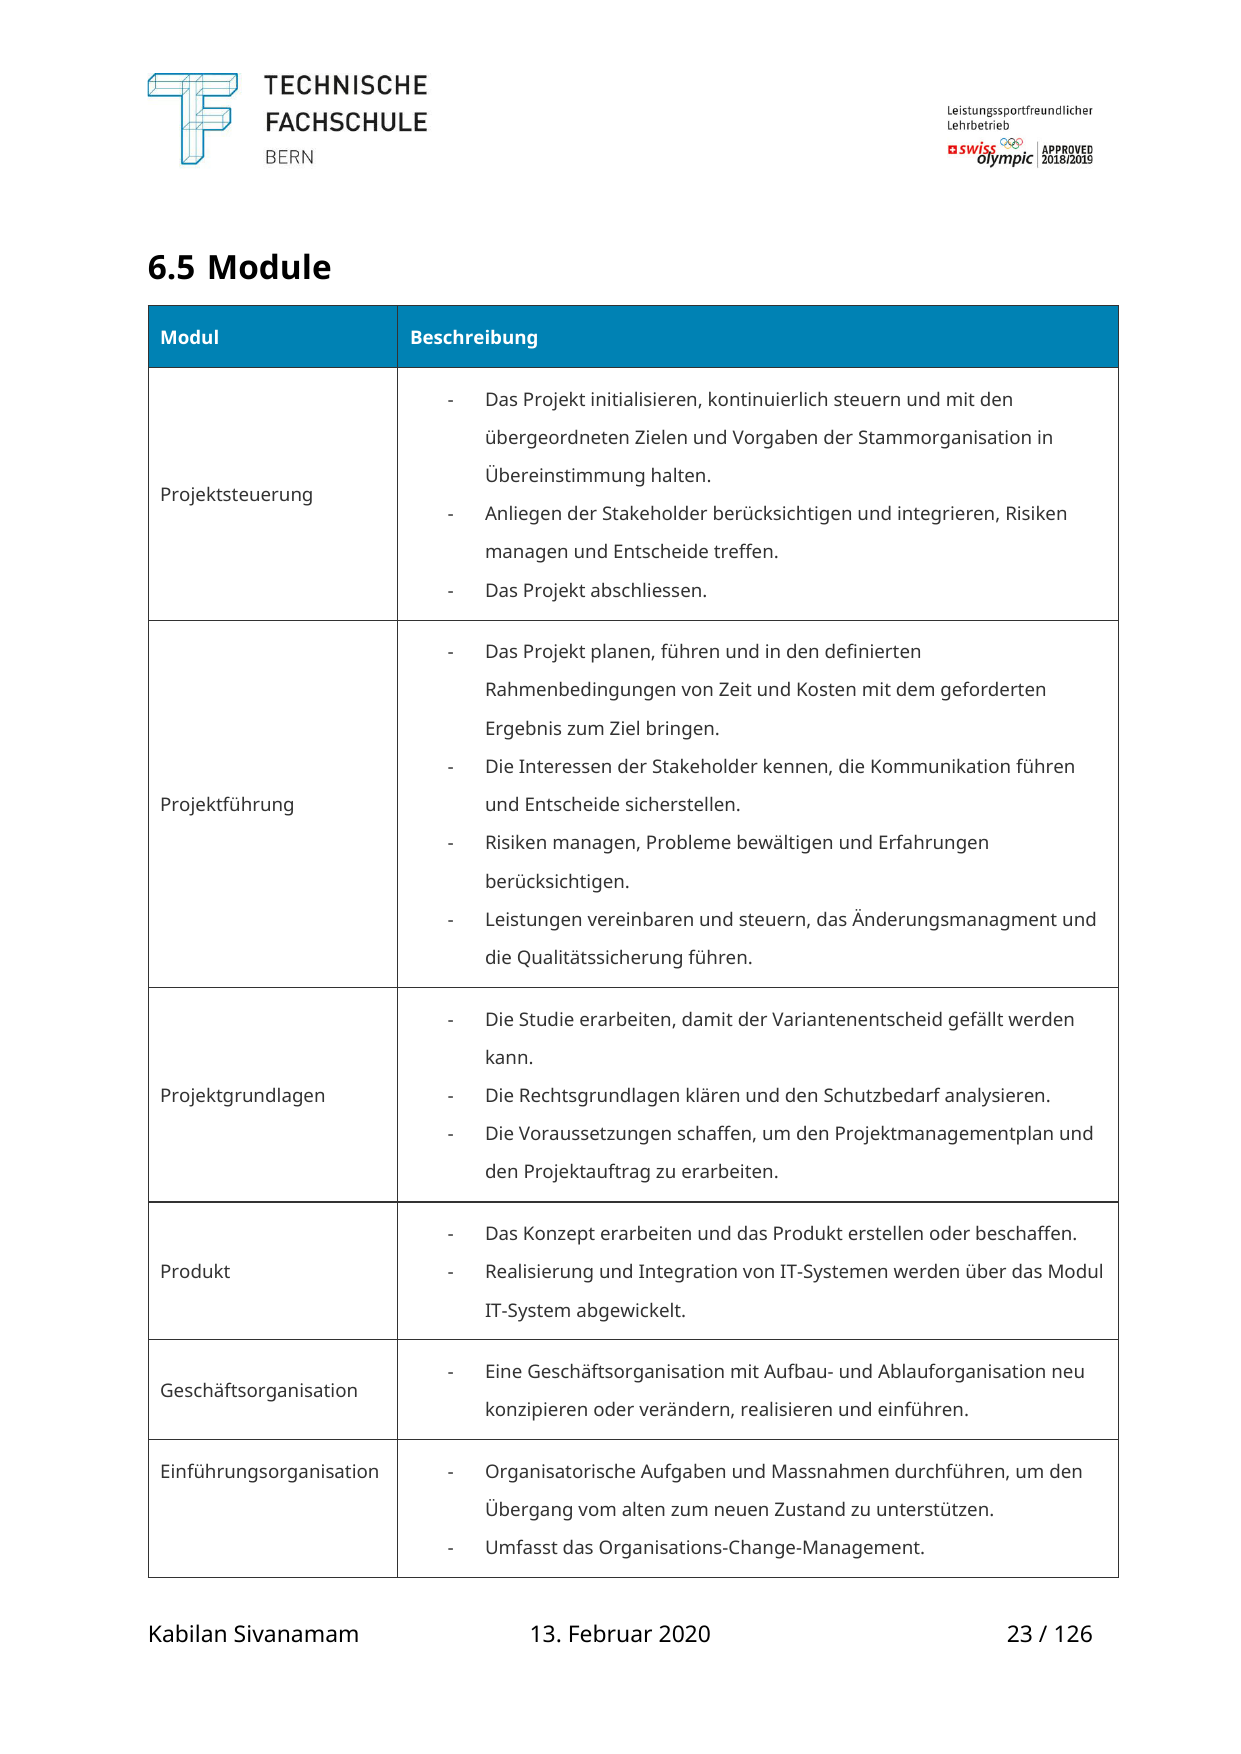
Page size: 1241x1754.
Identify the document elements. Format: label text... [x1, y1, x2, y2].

table_cell Eine Geschäftsorganisation mit Aufbau- und Ablauforganisation neu konzipieren oder verändern, realisieren und einführen. [398, 1340, 1118, 1439]
picture [147, 73, 1093, 196]
table_cell Einführungsorganisation [149, 1440, 397, 1577]
table_cell Projektführung [149, 621, 397, 987]
subtitle Module [148, 244, 1093, 289]
table_cell Das Konzept erarbeiten und das Produkt erstellen oder beschaffen. Realisierung und Integration von IT-Systemen werden über das Modul IT-System abgewickelt. [398, 1203, 1118, 1339]
table_cell Produkt [149, 1203, 397, 1339]
table_cell Projektgrundlagen [149, 988, 397, 1201]
table_header Modul [149, 306, 397, 367]
table_cell Geschäftsorganisation [149, 1340, 397, 1439]
table_cell Projektsteuerung [149, 368, 397, 619]
table_cell Das Projekt planen, führen und in den definierten Rahmenbedingungen von Zeit und Kosten mit dem geforderten Ergebnis zum Ziel bringen. Die Interessen der Stakeholder kennen, die Kommunikation führen und Entscheide sicherstellen. Risiken managen, Probleme bewältigen und Erfahrungen berücksichtigen. Leistungen vereinbaren und steuern, das Änderungsmanagment und die Qualitätssicherung führen. [398, 621, 1118, 987]
table_header Beschreibung [398, 306, 1118, 367]
table_cell Die Studie erarbeiten, damit der Variantenentscheid gefällt werden kann. Die Rechtsgrundlagen klären und den Schutzbedarf analysieren. Die Voraussetzungen schaffen, um den Projektmanagementplan und den Projektauftrag zu erarbeiten. [398, 988, 1118, 1201]
table_cell Das Projekt initialisieren, kontinuierlich steuern und mit den übergeordneten Zielen und Vorgaben der Stammorganisation in Übereinstimmung halten. Anliegen der Stakeholder berücksichtigen und integrieren, Risiken managen und Entscheide treffen. Das Projekt abschliessen. [398, 368, 1118, 619]
